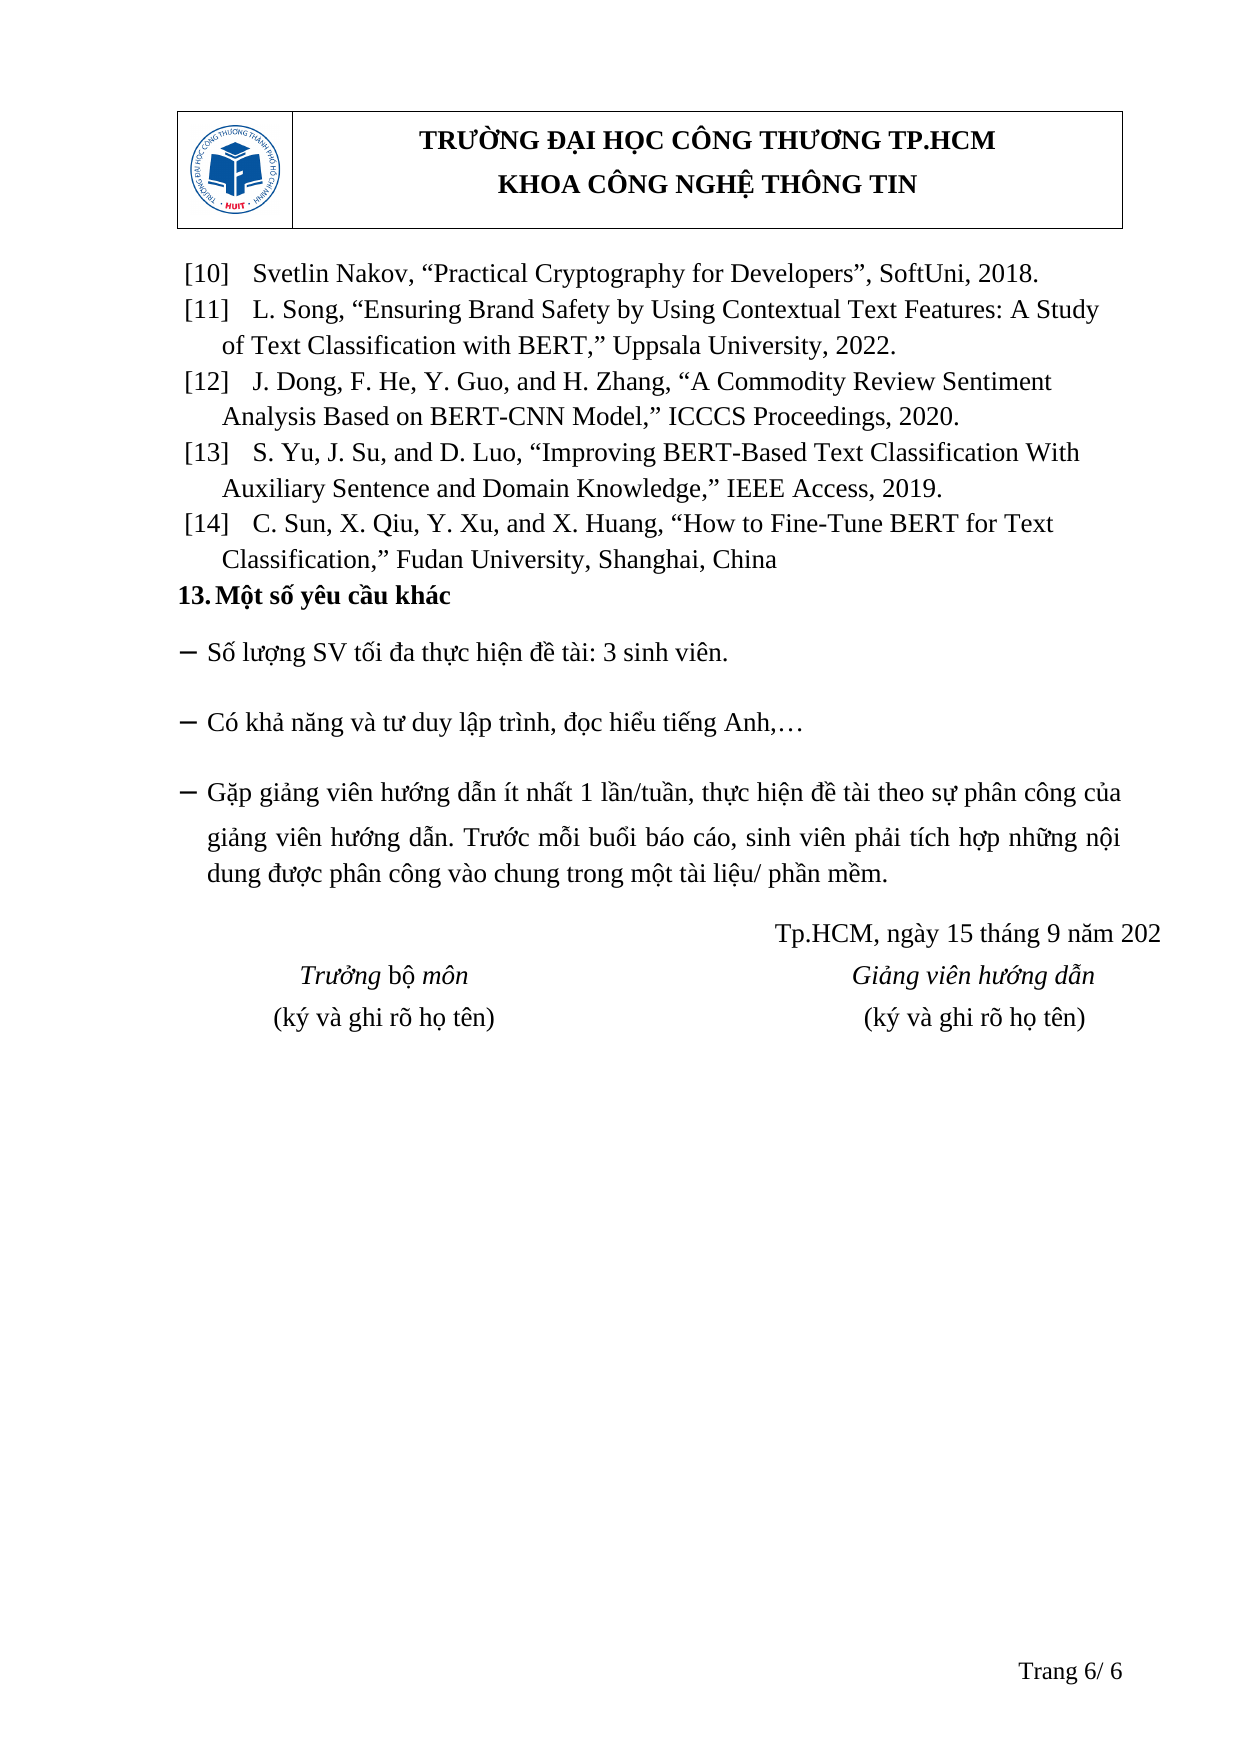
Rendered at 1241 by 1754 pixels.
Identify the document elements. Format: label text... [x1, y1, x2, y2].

list Svetlin Nakov, “Practical Cryptography for Developers”, SoftUni, 2018. [184, 257, 1122, 288]
list C. Sun, X. Qiu, Y. Xu, and X. Huang, “How to Fine-Tune BERT for Text Classification,” Fudan University, Shanghai, China [184, 507, 1122, 574]
list S. Yu, J. Su, and D. Luo, “Improving BERT-Based Text Classification With Auxiliary Sentence and Domain Knowledge,” IEEE Access, 2019. [184, 436, 1122, 503]
list J. Dong, F. He, Y. Guo, and H. Zhang, “A Commodity Review Sentiment Analysis Based on BERT-CNN Model,” ICCCS Proceedings, 2020. [184, 364, 1122, 431]
text Tp.HCM, ngày 15 tháng 9 năm 2025 [177, 917, 1122, 949]
list Gặp giảng viên hướng dẫn ít nhất 1 lần/tuần, thực hiện đề tài theo sự phân công của giảng viên hướng dẫn. Trước mỗi buổi báo cáo, sinh viên phải tích hợp những nội dung được phân công vào chung trong một tài liệu/ phần mềm. [177, 761, 1122, 888]
list Số lượng SV tối đa thực hiện đề tài: 3 sinh viên. [177, 621, 1122, 676]
text Trưởng bộ môn Giảng viên hướng dẫn [177, 959, 1122, 991]
text (ký và ghi rõ họ tên) (ký và ghi rõ họ tên) [177, 1001, 1122, 1033]
picture [189, 124, 281, 215]
list Một số yêu cầu khác [177, 579, 1122, 610]
list L. Song, “Ensuring Brand Safety by Using Contextual Text Features: A Study of Text Classification with BERT,” Uppsala University, 2022. [184, 293, 1122, 360]
list Có khả năng và tư duy lập trình, đọc hiểu tiếng Anh,… [177, 691, 1122, 746]
